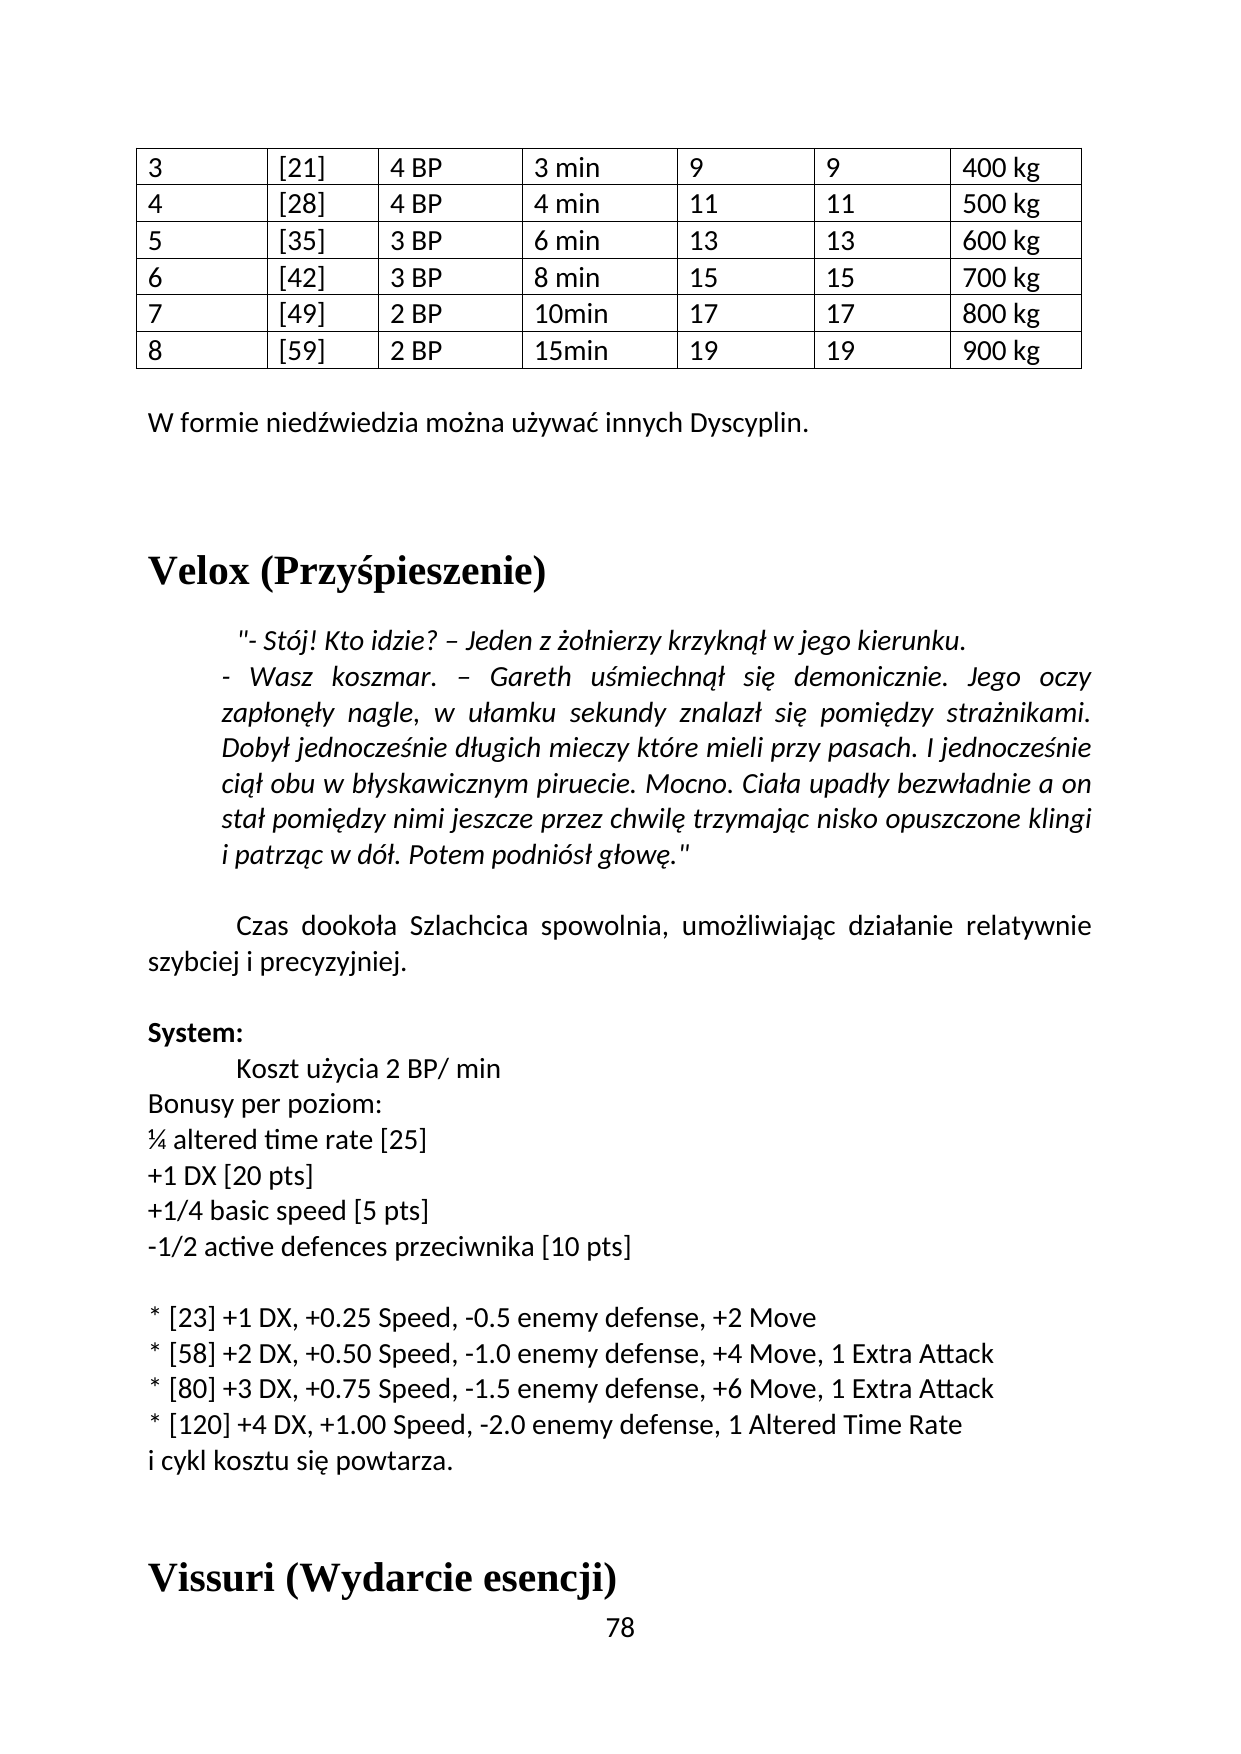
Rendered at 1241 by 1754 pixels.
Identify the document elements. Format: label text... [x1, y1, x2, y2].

table_cell 4 [137, 185, 267, 221]
table_cell 15min [523, 332, 677, 368]
table_cell 800 kg [951, 295, 1081, 331]
text ¼ altered time rate [25] [148, 1121, 1093, 1157]
table_cell 15 [678, 259, 814, 294]
table_cell [28] [268, 185, 378, 221]
table_cell 3 min [523, 149, 677, 184]
text W formie niedźwiedzia można używać innych Dyscyplin. [148, 404, 1093, 440]
text i cykl kosztu się powtarza. [148, 1442, 1093, 1477]
table_cell 3 [137, 149, 267, 184]
text -1/2 active defences przeciwnika [10 pts] [148, 1228, 1093, 1264]
text +1/4 basic speed [5 pts] [148, 1192, 1093, 1228]
table_cell 700 kg [951, 259, 1081, 294]
text System: [148, 1014, 1093, 1050]
table_cell 7 [137, 295, 267, 331]
subtitle Velox (Przyśpieszenie) [148, 545, 1093, 593]
table_cell [35] [268, 222, 378, 258]
text * [120] +4 DX, +1.00 Speed, -2.0 enemy defense, 1 Altered Time Rate [148, 1406, 1093, 1442]
table_cell 4 min [523, 185, 677, 221]
table_cell 8 [137, 332, 267, 368]
text * [58] +2 DX, +0.50 Speed, -1.0 enemy defense, +4 Move, 1 Extra Attack [148, 1335, 1093, 1371]
text - Wasz koszmar. – Gareth uśmiechnął się demonicznie. Jego oczy zapłonęły nagle, w ułamku sekundy znalazł się pomiędzy strażnikami. Dobył jednocześnie długich mieczy które mieli przy pasach. I jednocześnie ciął obu w błyskawicznym piruecie. Mocno. Ciała upadły bezwładnie a on stał pomiędzy nimi jeszcze przez chwilę trzymając nisko opuszczone klingi i patrząc w dół. Potem podniósł głowę." [221, 658, 1093, 872]
table_cell 10min [523, 295, 677, 331]
table_cell 3 BP [379, 259, 522, 294]
table_cell 600 kg [951, 222, 1081, 258]
table_cell 17 [678, 295, 814, 331]
text Bonusy per poziom: [148, 1086, 1093, 1121]
table_cell 900 kg [951, 332, 1081, 368]
table_cell 15 [815, 259, 950, 294]
table_cell 11 [678, 185, 814, 221]
table_cell [21] [268, 149, 378, 184]
text * [80] +3 DX, +0.75 Speed, -1.5 enemy defense, +6 Move, 1 Extra Attack [148, 1371, 1093, 1406]
table_cell 500 kg [951, 185, 1081, 221]
table_cell 4 BP [379, 149, 522, 184]
text Czas dookoła Szlachcica spowolnia, umożliwiając działanie relatywnie szybciej i precyzyjniej. [148, 907, 1093, 979]
table_cell 6 min [523, 222, 677, 258]
subtitle Vissuri (Wydarcie esencji) [148, 1552, 1093, 1600]
text Koszt użycia 2 BP/ min [148, 1050, 1093, 1086]
table_cell 19 [815, 332, 950, 368]
table_cell 5 [137, 222, 267, 258]
table_cell 400 kg [951, 149, 1081, 184]
table_cell [42] [268, 259, 378, 294]
text "- Stój! Kto idzie? – Jeden z żołnierzy krzyknął w jego kierunku. [221, 622, 1093, 658]
table_cell [49] [268, 295, 378, 331]
table_cell 13 [815, 222, 950, 258]
table_cell [59] [268, 332, 378, 368]
text +1 DX [20 pts] [148, 1157, 1093, 1192]
table_cell 8 min [523, 259, 677, 294]
table_cell 17 [815, 295, 950, 331]
table_cell 2 BP [379, 295, 522, 331]
table_cell 6 [137, 259, 267, 294]
table_cell 19 [678, 332, 814, 368]
text * [23] +1 DX, +0.25 Speed, -0.5 enemy defense, +2 Move [148, 1299, 1093, 1335]
table_cell 13 [678, 222, 814, 258]
table_cell 9 [678, 149, 814, 184]
table_cell 4 BP [379, 185, 522, 221]
table_cell 2 BP [379, 332, 522, 368]
table_cell 9 [815, 149, 950, 184]
table_cell 11 [815, 185, 950, 221]
table_cell 3 BP [379, 222, 522, 258]
